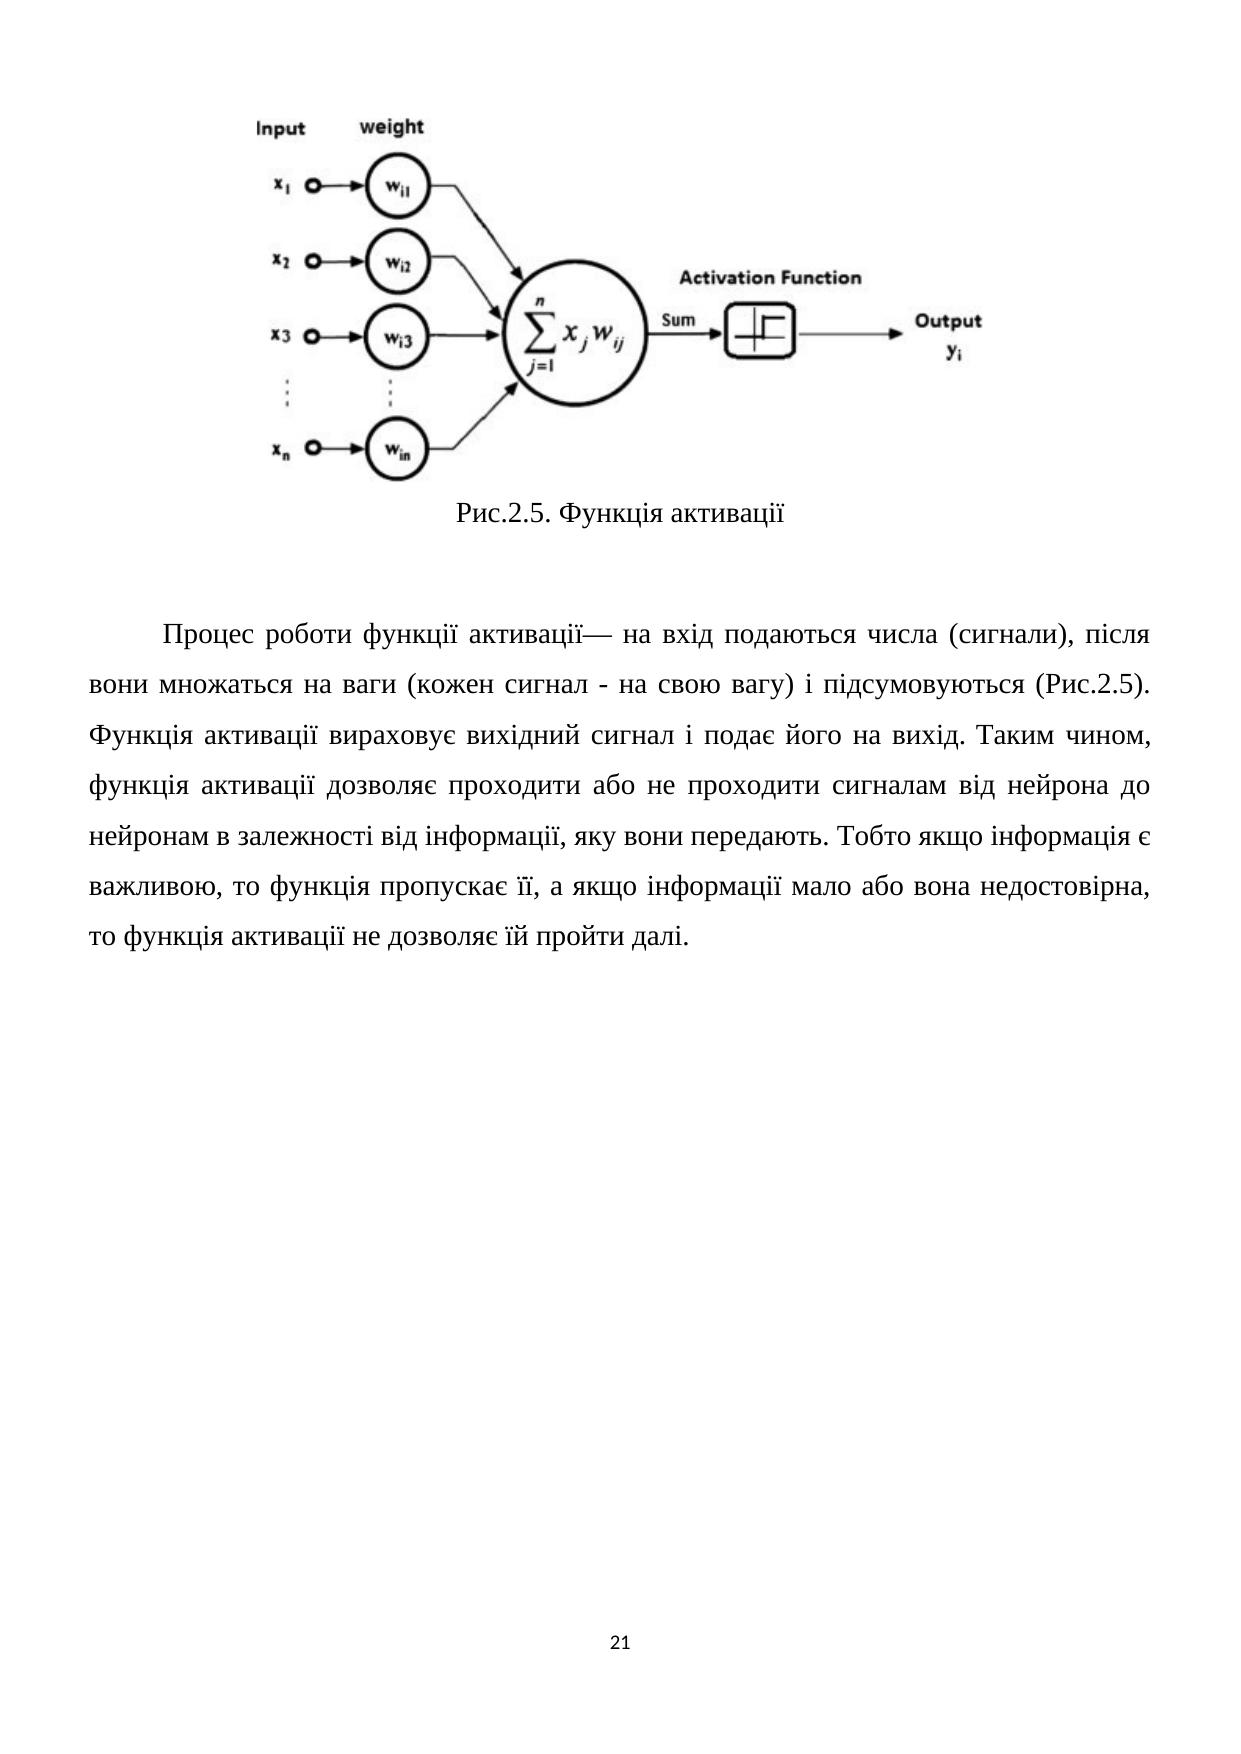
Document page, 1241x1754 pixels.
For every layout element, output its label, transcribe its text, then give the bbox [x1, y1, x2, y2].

text Процес роботи функції активації— на вхід подаються числа (сигнали), після вони множаться на ваги (кожен сигнал - на свою вагу) і підсумовуються (Рис.2.5). Функція активації вираховує вихідний сигнал і подає його на вихід. Таким чином, функція активації дозволяє проходити або не проходити сигналам від нейрона до нейронам в залежності від інформації, яку вони передають. Тобто якщо інформація є важливою, то функція пропускає її, а якщо інформації мало або вона недостовірна, то функція активації не дозволяє їй пройти далі. [89, 616, 1152, 952]
text Рис.2.5. Функція активації [89, 495, 1152, 528]
picture [256, 118, 984, 483]
